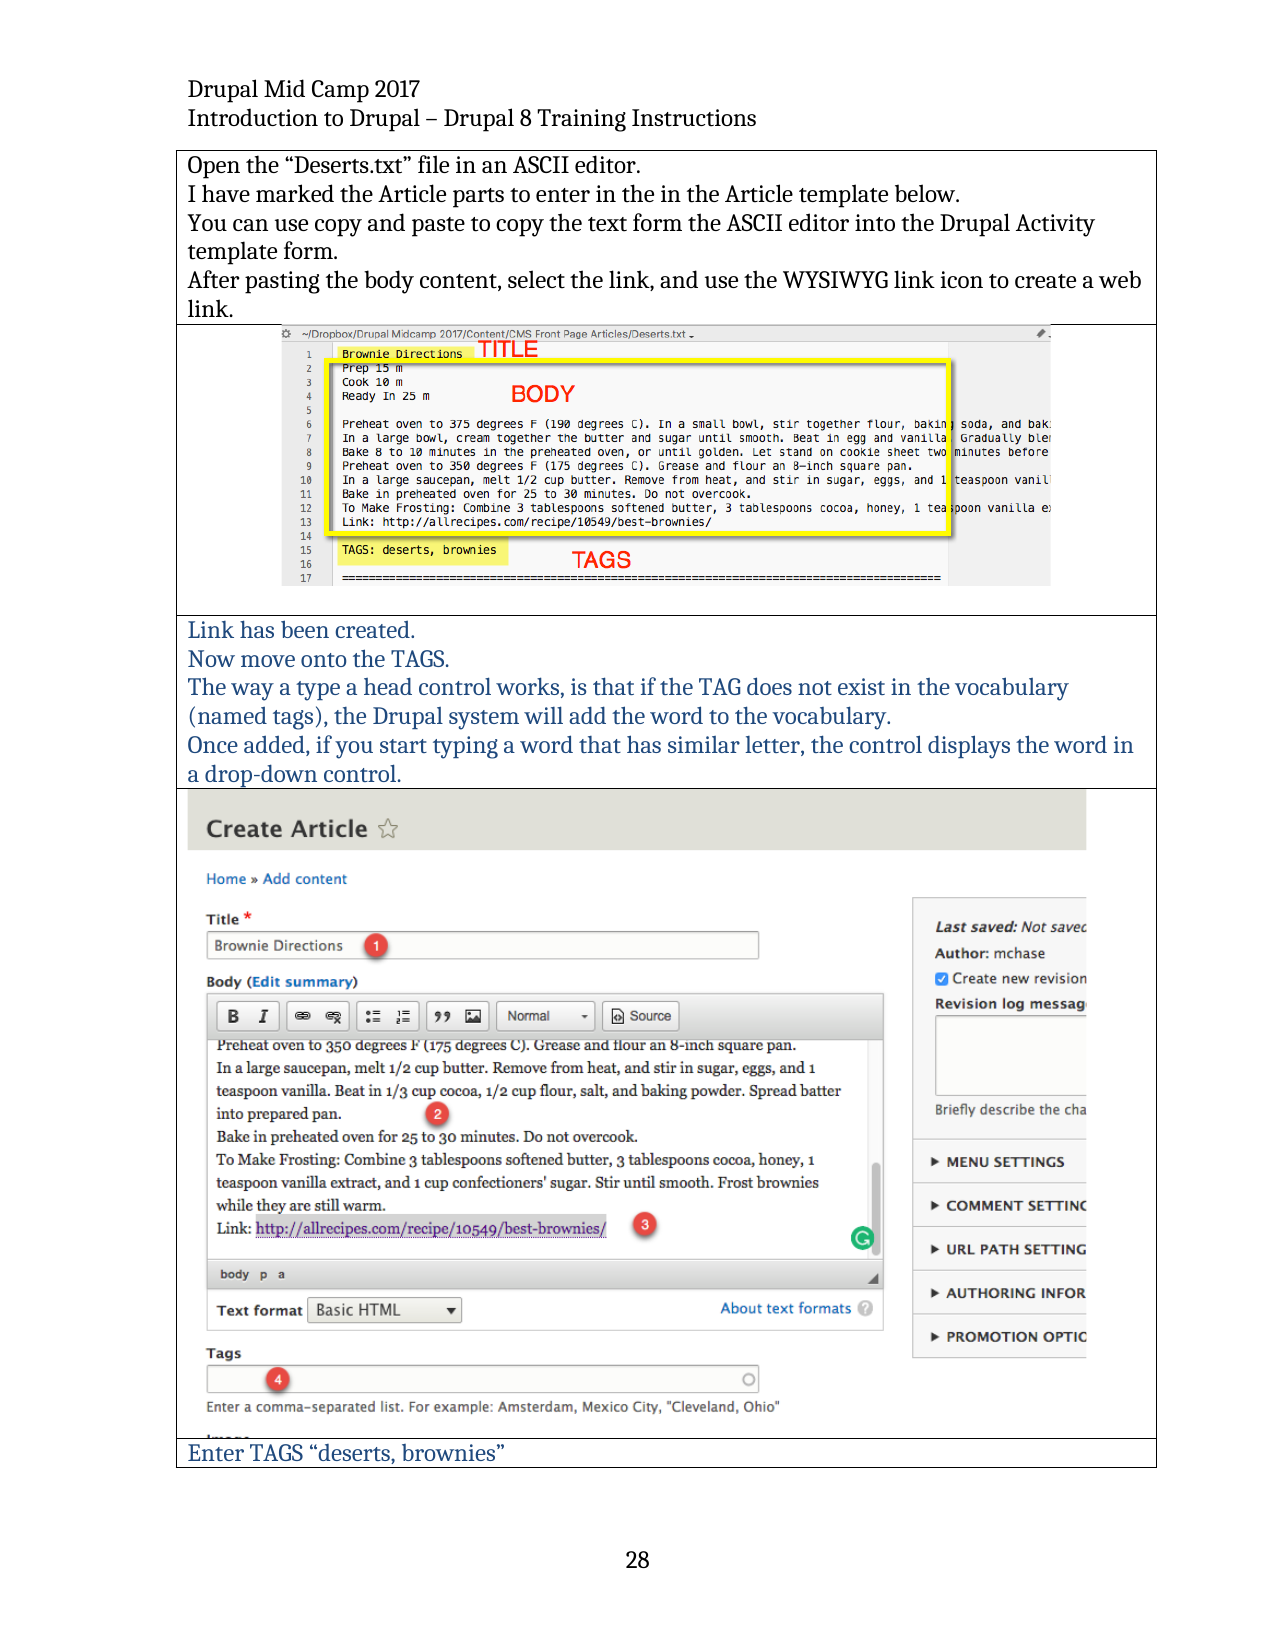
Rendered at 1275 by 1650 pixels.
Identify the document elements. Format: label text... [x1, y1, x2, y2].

table_cell [177, 325, 1156, 615]
table_header Open the “Deserts.txt” file in an ASCII editor. I have marked the Article parts to enter in the in the Article template below. You can use copy and paste to copy the text form the ASCII editor into the Drupal Activity template form. After pasting the body content, select the link, and use the WYSIWYG link icon to create a web link. [177, 151, 1156, 323]
picture [281, 324, 1051, 586]
picture [187, 789, 1087, 1438]
table_cell Link has been created. Now move onto the TAGS. The way a type a head control works, is that if the TAG does not exist in the vocabulary (named tags), the Drupal system will add the word to the vocabulary. Once added, if you start typing a word that has similar letter, the control displays the word in a drop-down control. [177, 616, 1156, 788]
table_cell [1087, 789, 1156, 1437]
table_cell Enter TAGS “deserts, brownies” [177, 1439, 1156, 1467]
table_cell [177, 789, 187, 1437]
